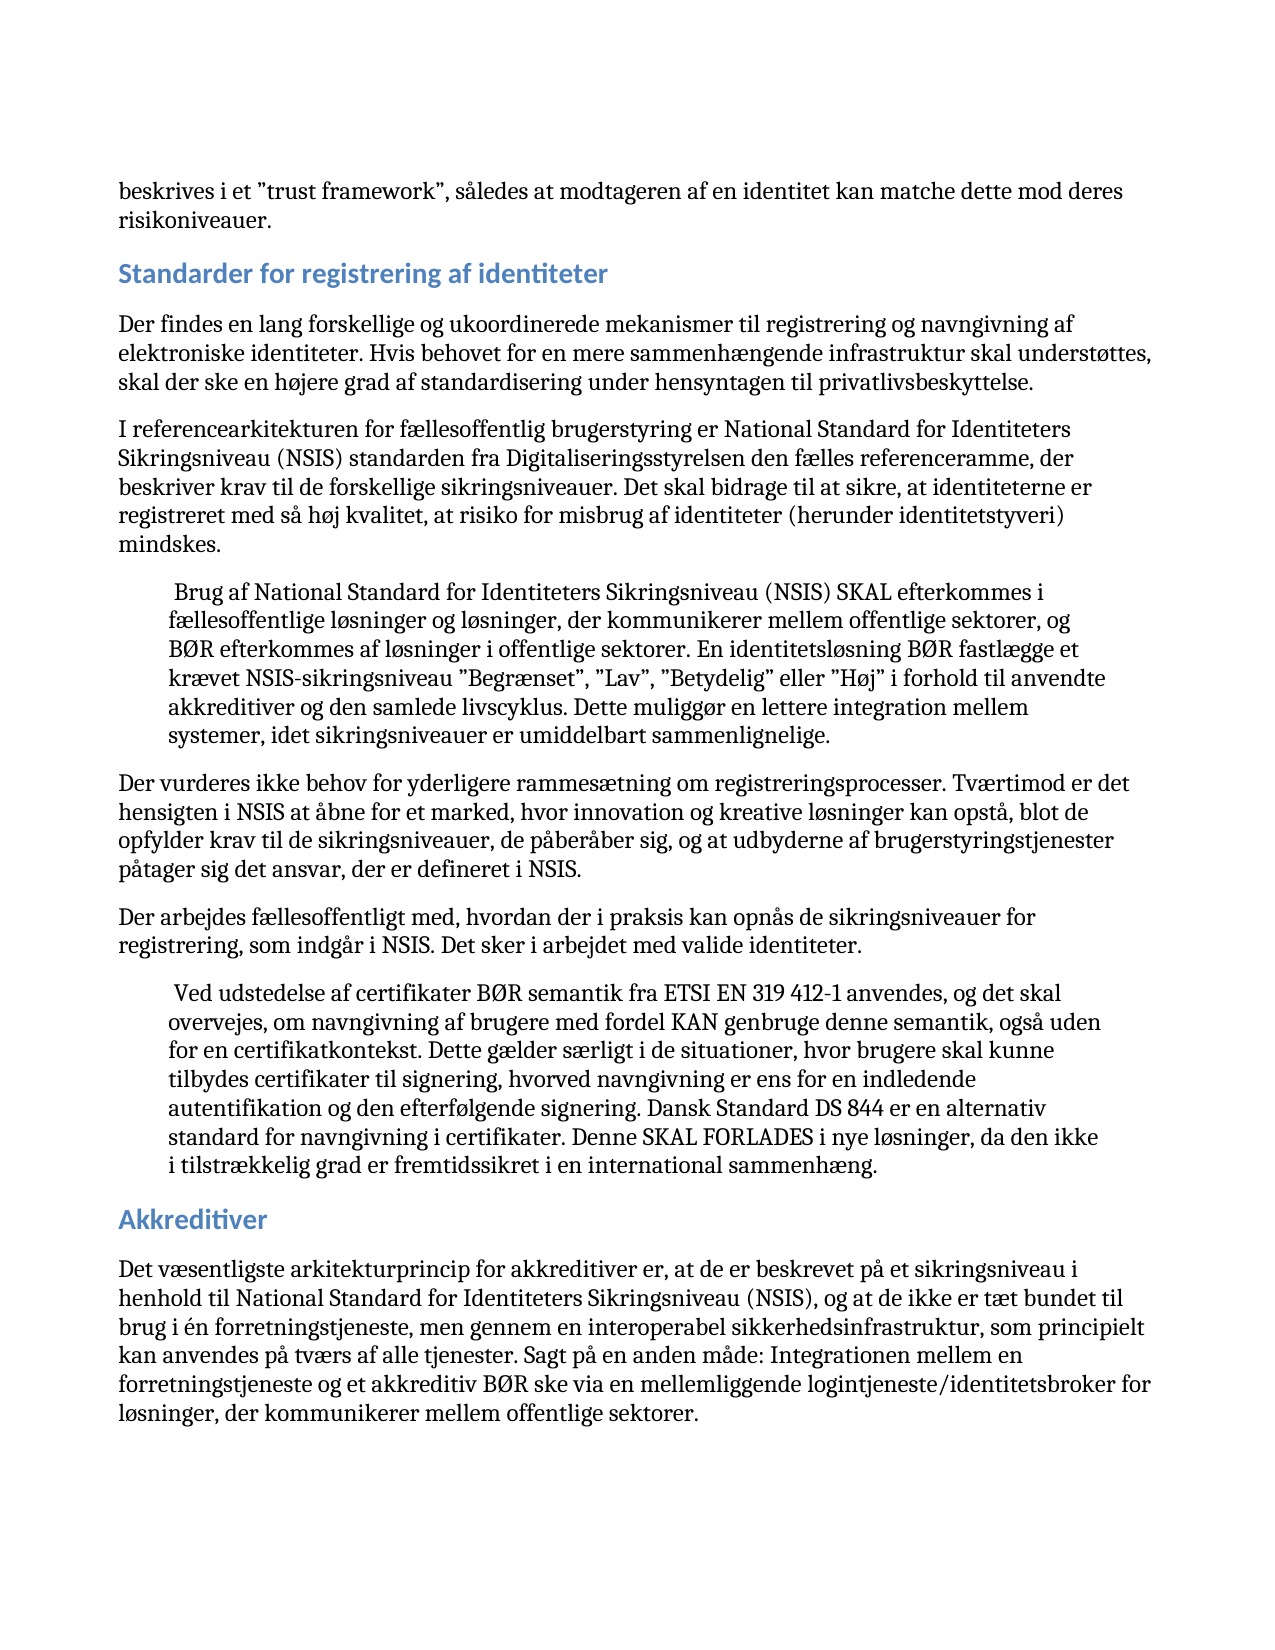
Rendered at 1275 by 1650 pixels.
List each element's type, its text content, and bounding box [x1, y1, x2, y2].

text Der findes en lang forskellige og ukoordinerede mekanismer til registrering og navngivning af elektroniske identiteter. Hvis behovet for en mere sammenhængende infrastruktur skal understøttes, skal der ske en højere grad af standardisering under hensyntagen til privatlivsbeskyttelse. [118, 310, 1157, 396]
text Brug af National Standard for Identiteters Sikringsniveau (NSIS) SKAL efterkommes i fællesoffentlige løsninger og løsninger, der kommunikerer mellem offentlige sektorer, og BØR efterkommes af løsninger i offentlige sektorer. En identitetsløsning BØR fastlægge et krævet NSIS-sikringsniveau ”Begrænset”, ”Lav”, ”Betydelig” eller ”Høj” i forhold til anvendte akkreditiver og den samlede livscyklus. Dette muliggør en lettere integration mellem systemer, idet sikringsniveauer er umiddelbart sammenlignelige. [168, 577, 1107, 750]
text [118, 177, 1157, 235]
text Der arbejdes fællesoffentligt med, hvordan der i praksis kan opnås de sikringsniveauer for registrering, som indgår i NSIS. Det sker i arbejdet med valide identiteter. [118, 902, 1157, 960]
subtitle Akkreditiver [118, 1201, 1157, 1236]
text I referencearkitekturen for fællesoffentlig brugerstyring er National Standard for Identiteters Sikringsniveau (NSIS) standarden fra Digitaliseringsstyrelsen den fælles referenceramme, der beskriver krav til de forskellige sikringsniveauer. Det skal bidrage til at sikre, at identiteterne er registreret med så høj kvalitet, at risiko for misbrug af identiteter (herunder identitetstyveri) mindskes. [118, 415, 1157, 559]
text Der vurderes ikke behov for yderligere rammesætning om registreringsprocesser. Tværtimod er det hensigten i NSIS at åbne for et marked, hvor innovation og kreative løsninger kan opstå, blot de opfylder krav til de sikringsniveauer, de påberåber sig, og at udbyderne af brugerstyringstjenester påtager sig det ansvar, der er defineret i NSIS. [118, 769, 1157, 884]
subtitle Standarder for registrering af identiteter [118, 256, 1157, 291]
text Det væsentligste arkitekturprincip for akkreditiver er, at de er beskrevet på et sikringsniveau i henhold til National Standard for Identiteters Sikringsniveau (NSIS), og at de ikke er tæt bundet til brug i én forretningstjeneste, men gennem en interoperabel sikkerhedsinfrastruktur, som principielt kan anvendes på tværs af alle tjenester. Sagt på en anden måde: Integrationen mellem en forretningstjeneste og et akkreditiv BØR ske via en mellemliggende logintjeneste/identitetsbroker for løsninger, der kommunikerer mellem offentlige sektorer. [118, 1255, 1157, 1428]
text Ved udstedelse af certifikater BØR semantik fra ETSI EN 319 412-1 anvendes, og det skal overvejes, om navngivning af brugere med fordel KAN genbruge denne semantik, også uden for en certifikatkontekst. Dette gælder særligt i de situationer, hvor brugere skal kunne tilbydes certifikater til signering, hvorved navngivning er ens for en indledende autentifikation og den efterfølgende signering. Dansk Standard DS 844 er en alternativ standard for navngivning i certifikater. Denne SKAL FORLADES i nye løsninger, da den ikke i tilstrækkelig grad er fremtidssikret i en international sammenhæng. [168, 979, 1107, 1180]
